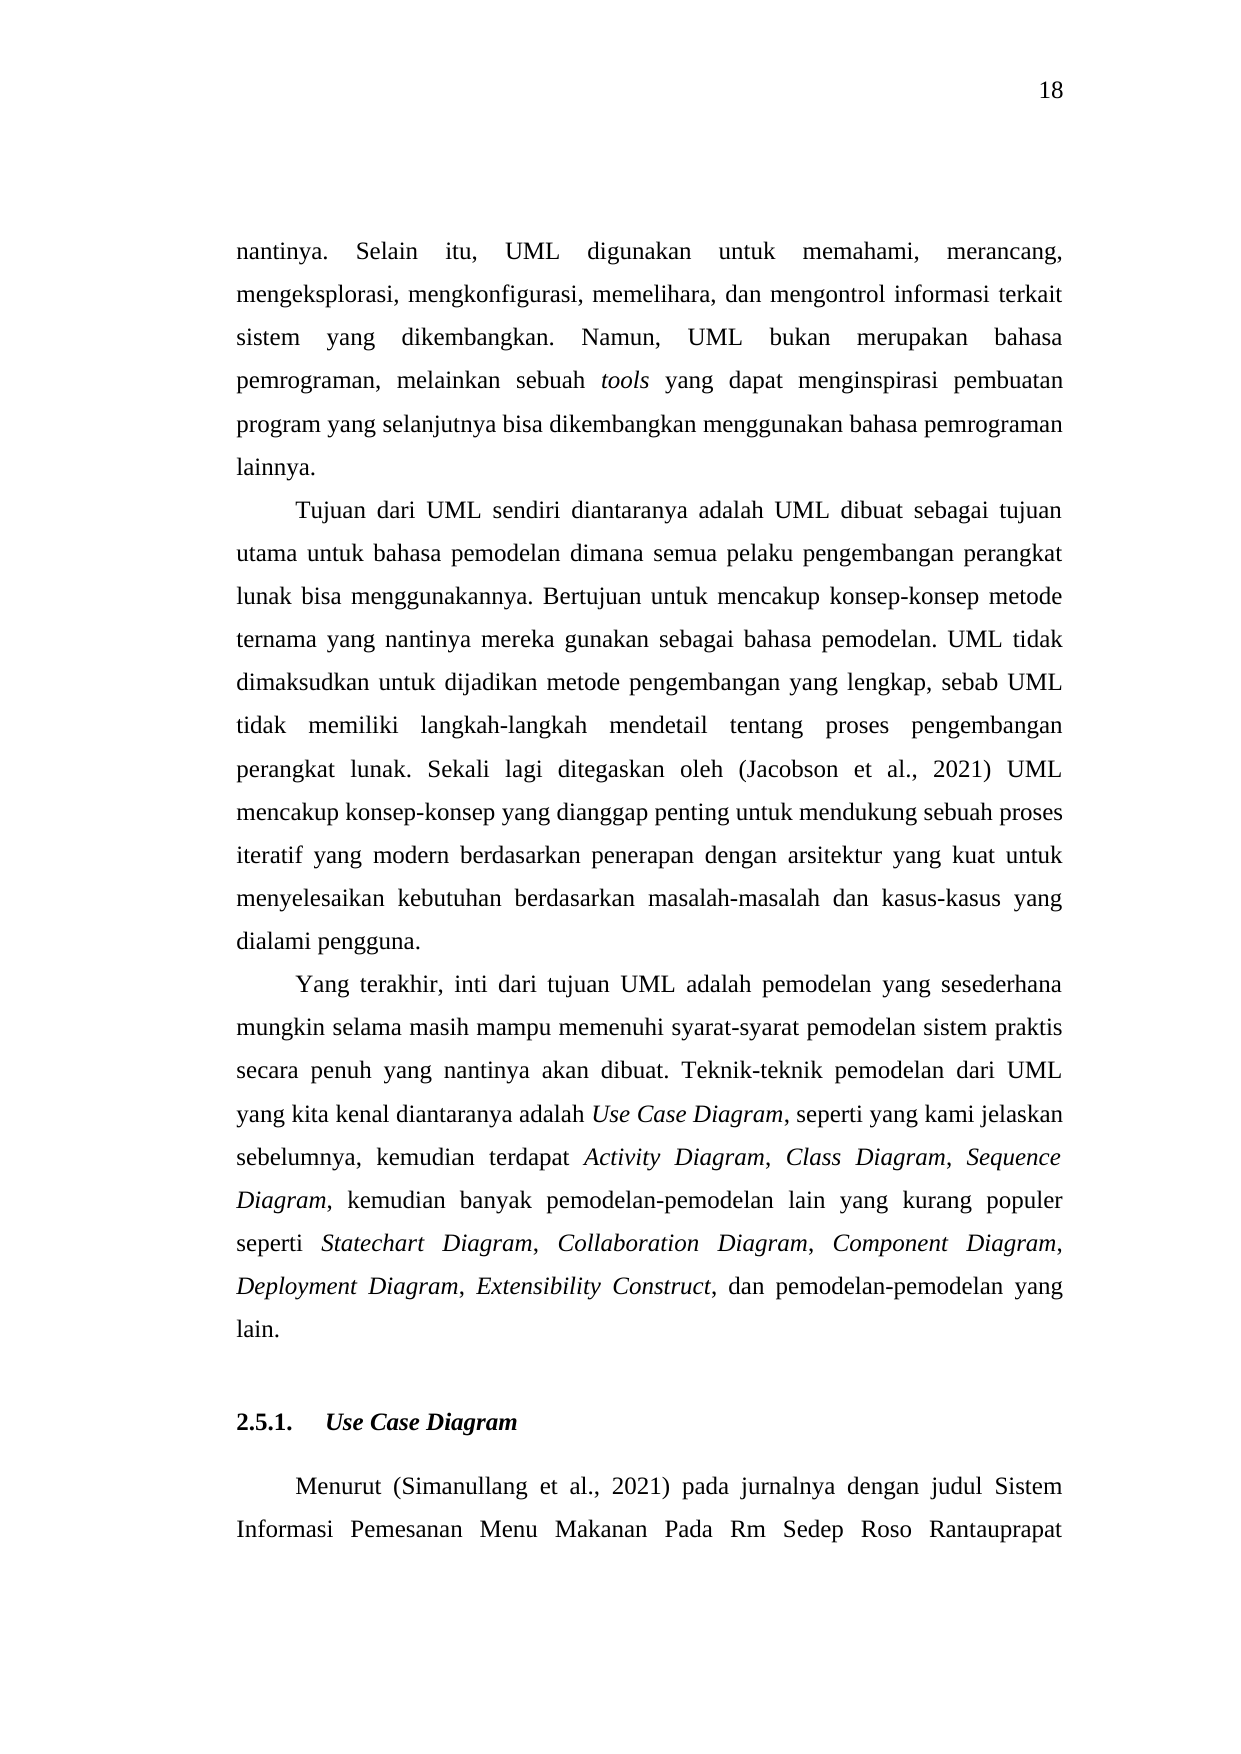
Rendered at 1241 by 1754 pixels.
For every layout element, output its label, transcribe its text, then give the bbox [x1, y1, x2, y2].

subtitle Use Case Diagram [236, 1407, 1063, 1436]
text Tujuan dari UML sendiri diantaranya adalah UML dibuat sebagai tujuan utama untuk bahasa pemodelan dimana semua pelaku pengembangan perangkat lunak bisa menggunakannya. Bertujuan untuk mencakup konsep-konsep metode ternama yang nantinya mereka gunakan sebagai bahasa pemodelan. UML tidak dimaksudkan untuk dijadikan metode pengembangan yang lengkap, sebab UML tidak memiliki langkah-langkah mendetail tentang proses pengembangan perangkat lunak. Sekali lagi ditegaskan oleh (Jacobson et al., 2021) UML mencakup konsep-konsep yang dianggap penting untuk mendukung sebuah proses iteratif yang modern berdasarkan penerapan dengan arsitektur yang kuat untuk menyelesaikan kebutuhan berdasarkan masalah-masalah dan kasus-kasus yang dialami pengguna. [236, 495, 1063, 955]
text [236, 236, 1063, 481]
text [236, 1471, 1063, 1543]
text Yang terakhir, inti dari tujuan UML adalah pemodelan yang sesederhana mungkin selama masih mampu memenuhi syarat-syarat pemodelan sistem praktis secara penuh yang nantinya akan dibuat. Teknik-teknik pemodelan dari UML yang kita kenal diantaranya adalah Use Case Diagram, seperti yang kami jelaskan sebelumnya, kemudian terdapat Activity Diagram, Class Diagram, Sequence Diagram, kemudian banyak pemodelan-pemodelan lain yang kurang populer seperti Statechart Diagram, Collaboration Diagram, Component Diagram, Deployment Diagram, Extensibility Construct, dan pemodelan-pemodelan yang lain. [236, 969, 1063, 1343]
